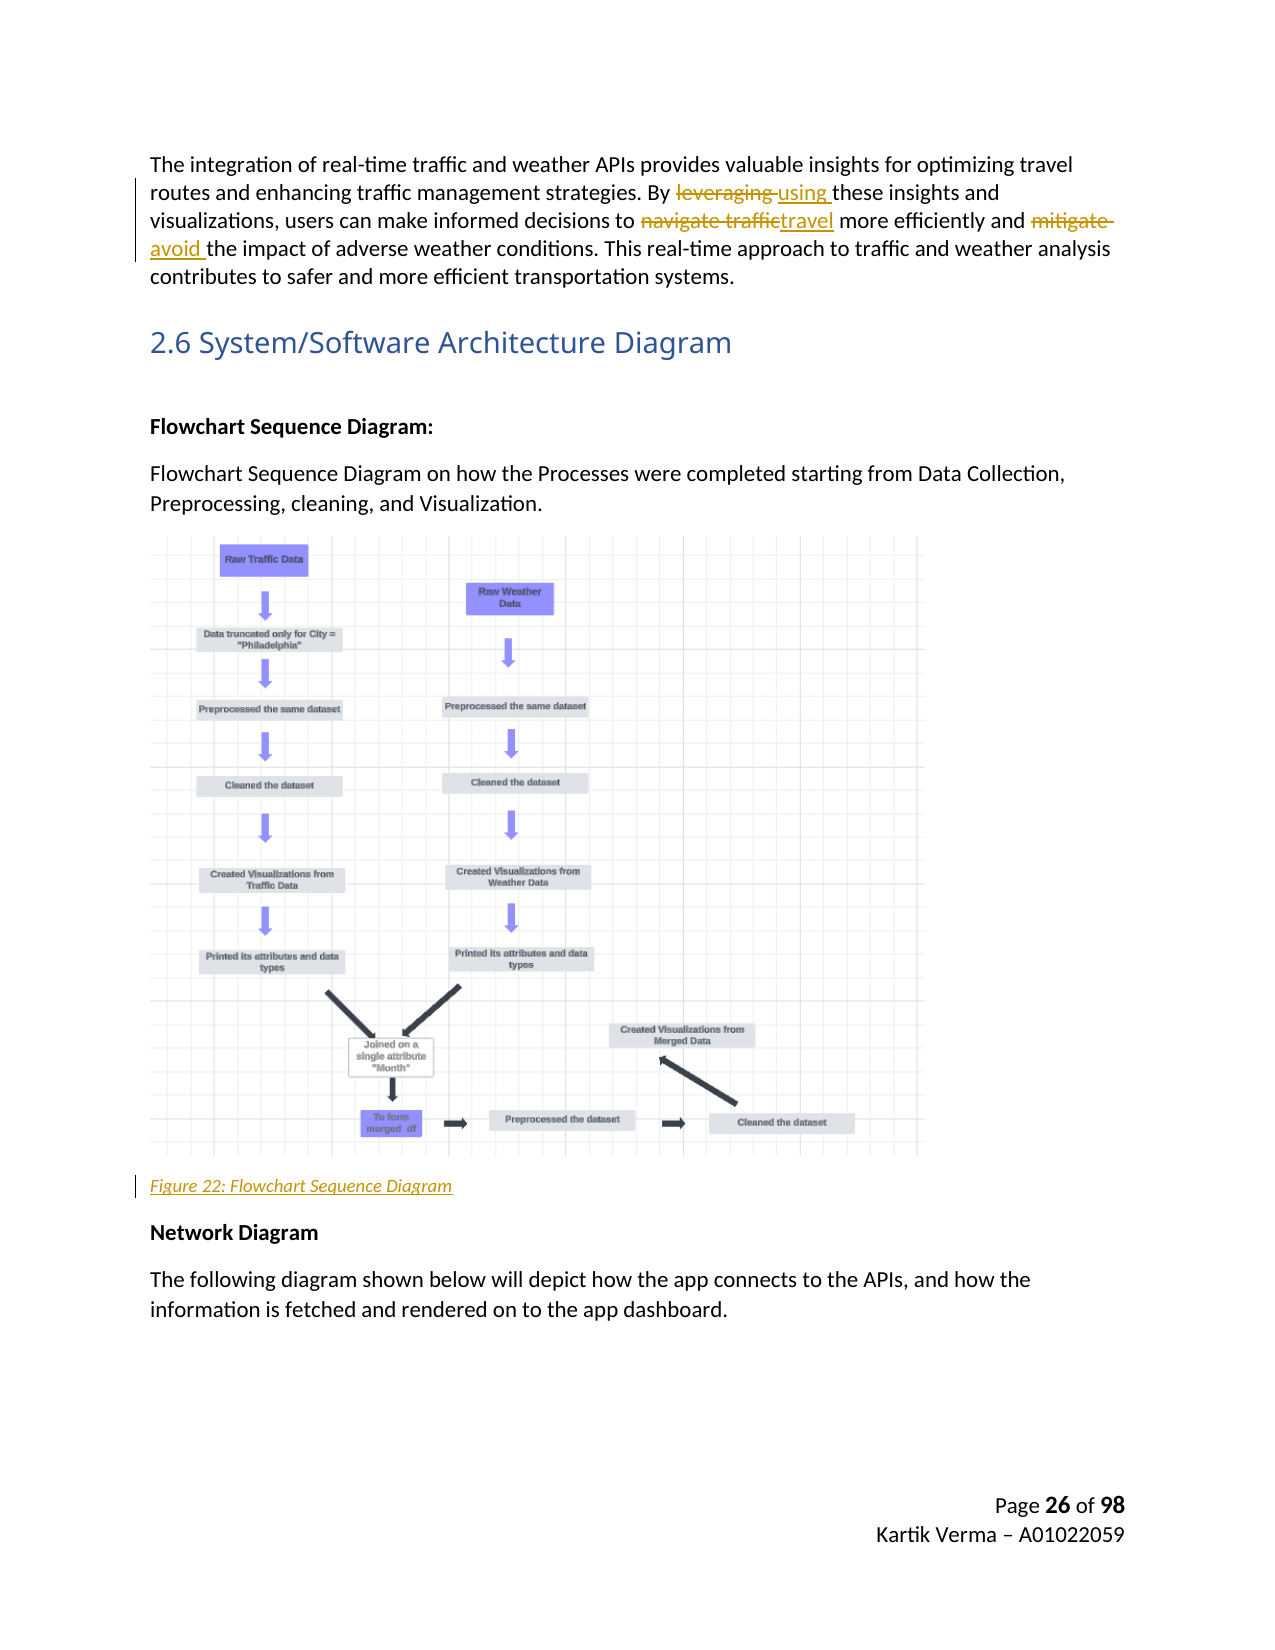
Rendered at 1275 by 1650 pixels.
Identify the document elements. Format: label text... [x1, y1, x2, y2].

text The following diagram shown below will depict how the app connects to the APIs, and how the information is fetched and rendered on to the app dashboard. [150, 1265, 1125, 1323]
text Flowchart Sequence Diagram on how the Processes were completed starting from Data Collection, Preprocessing, cleaning, and Visualization. [150, 459, 1125, 517]
text Network Diagram [150, 1218, 1125, 1246]
text Flowchart Sequence Diagram: [150, 412, 1125, 440]
subtitle 2.6 System/Software Architecture Diagram [150, 322, 1125, 362]
text The integration of real-time traffic and weather APIs provides valuable insights for optimizing travel routes and enhancing traffic management strategies. By these insights and visualizations, users can make informed decisions to more efficiently and the impact of adverse weather conditions. This real-time approach to traffic and weather analysis contributes to safer and more efficient transportation systems. [150, 150, 1125, 290]
picture [150, 536, 926, 1156]
